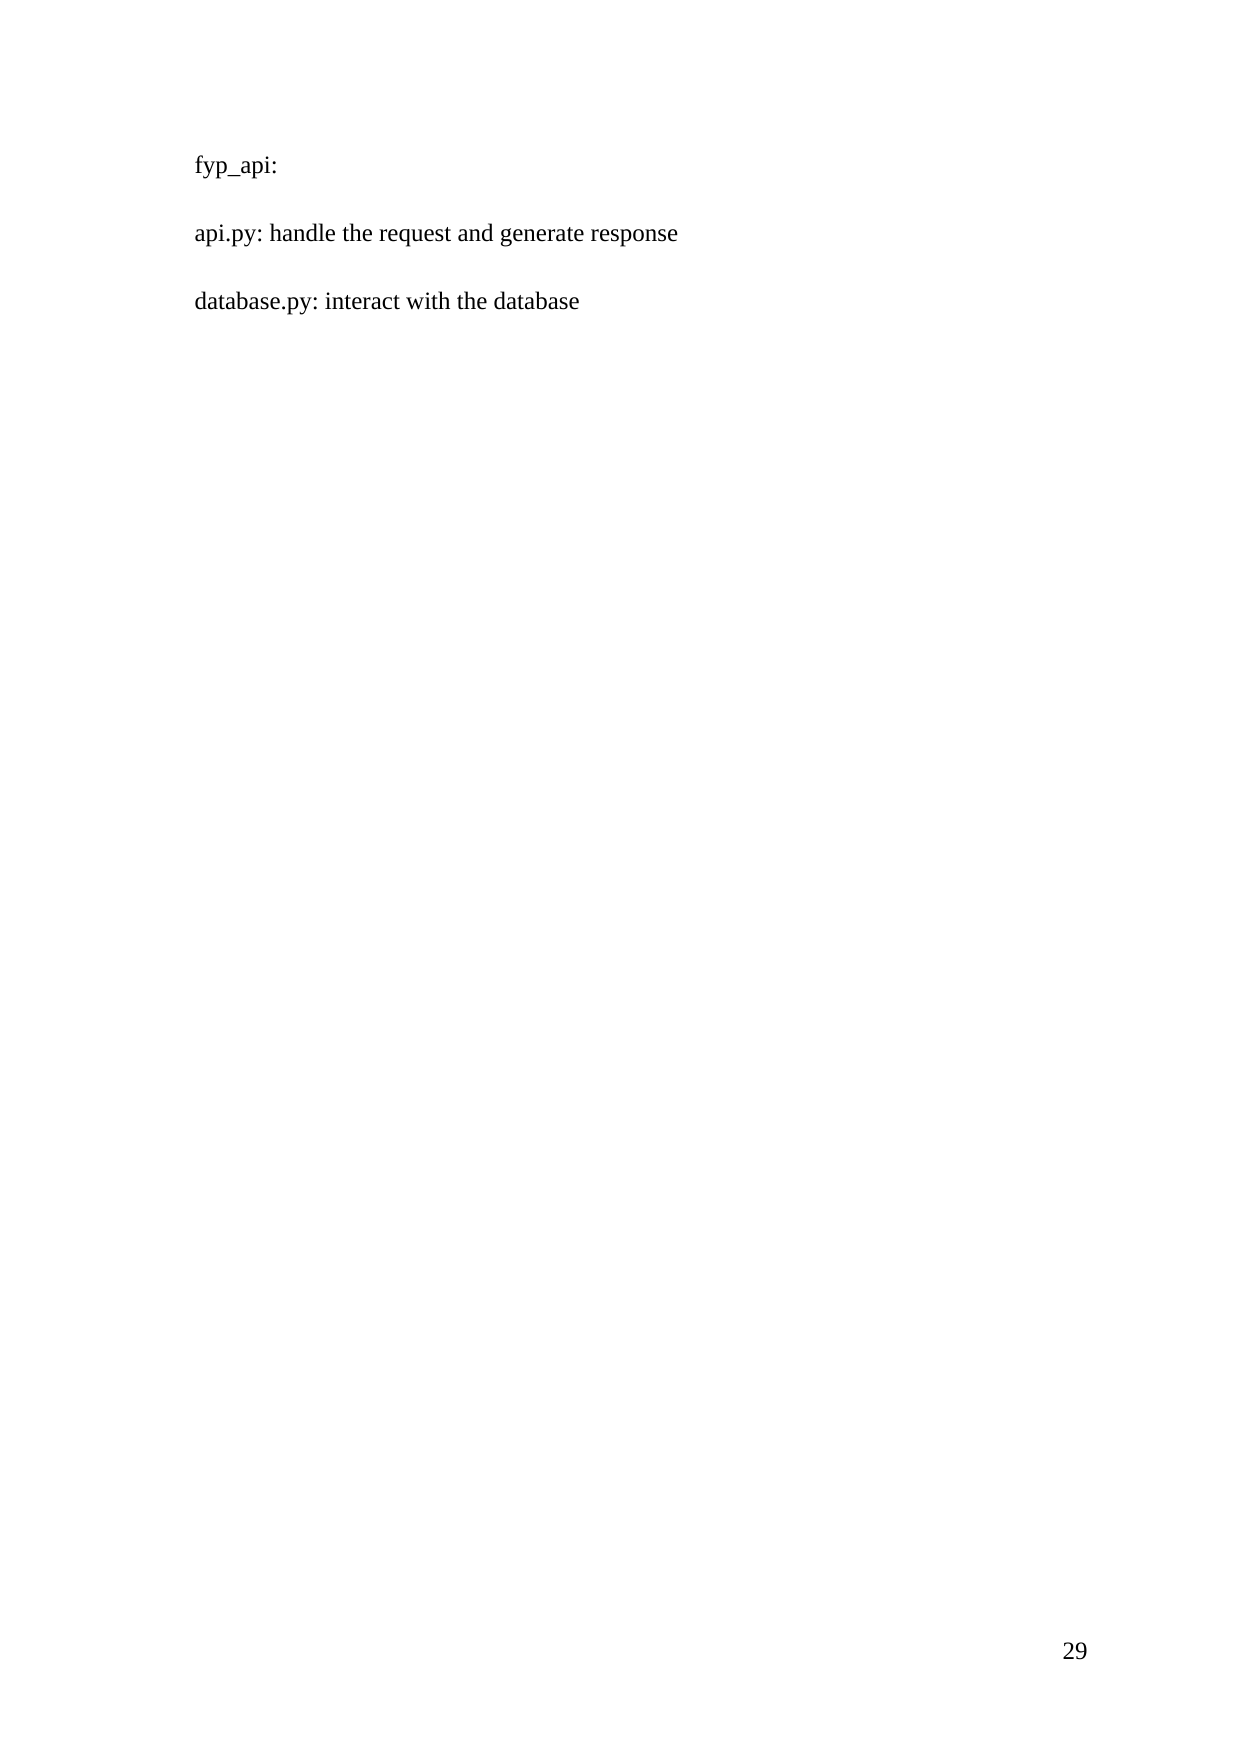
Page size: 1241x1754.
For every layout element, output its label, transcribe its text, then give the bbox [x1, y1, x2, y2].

text fyp_api: [150, 150, 1090, 179]
text api.py: handle the request and generate response [150, 218, 1090, 247]
text database.py: interact with the database [150, 286, 1090, 315]
